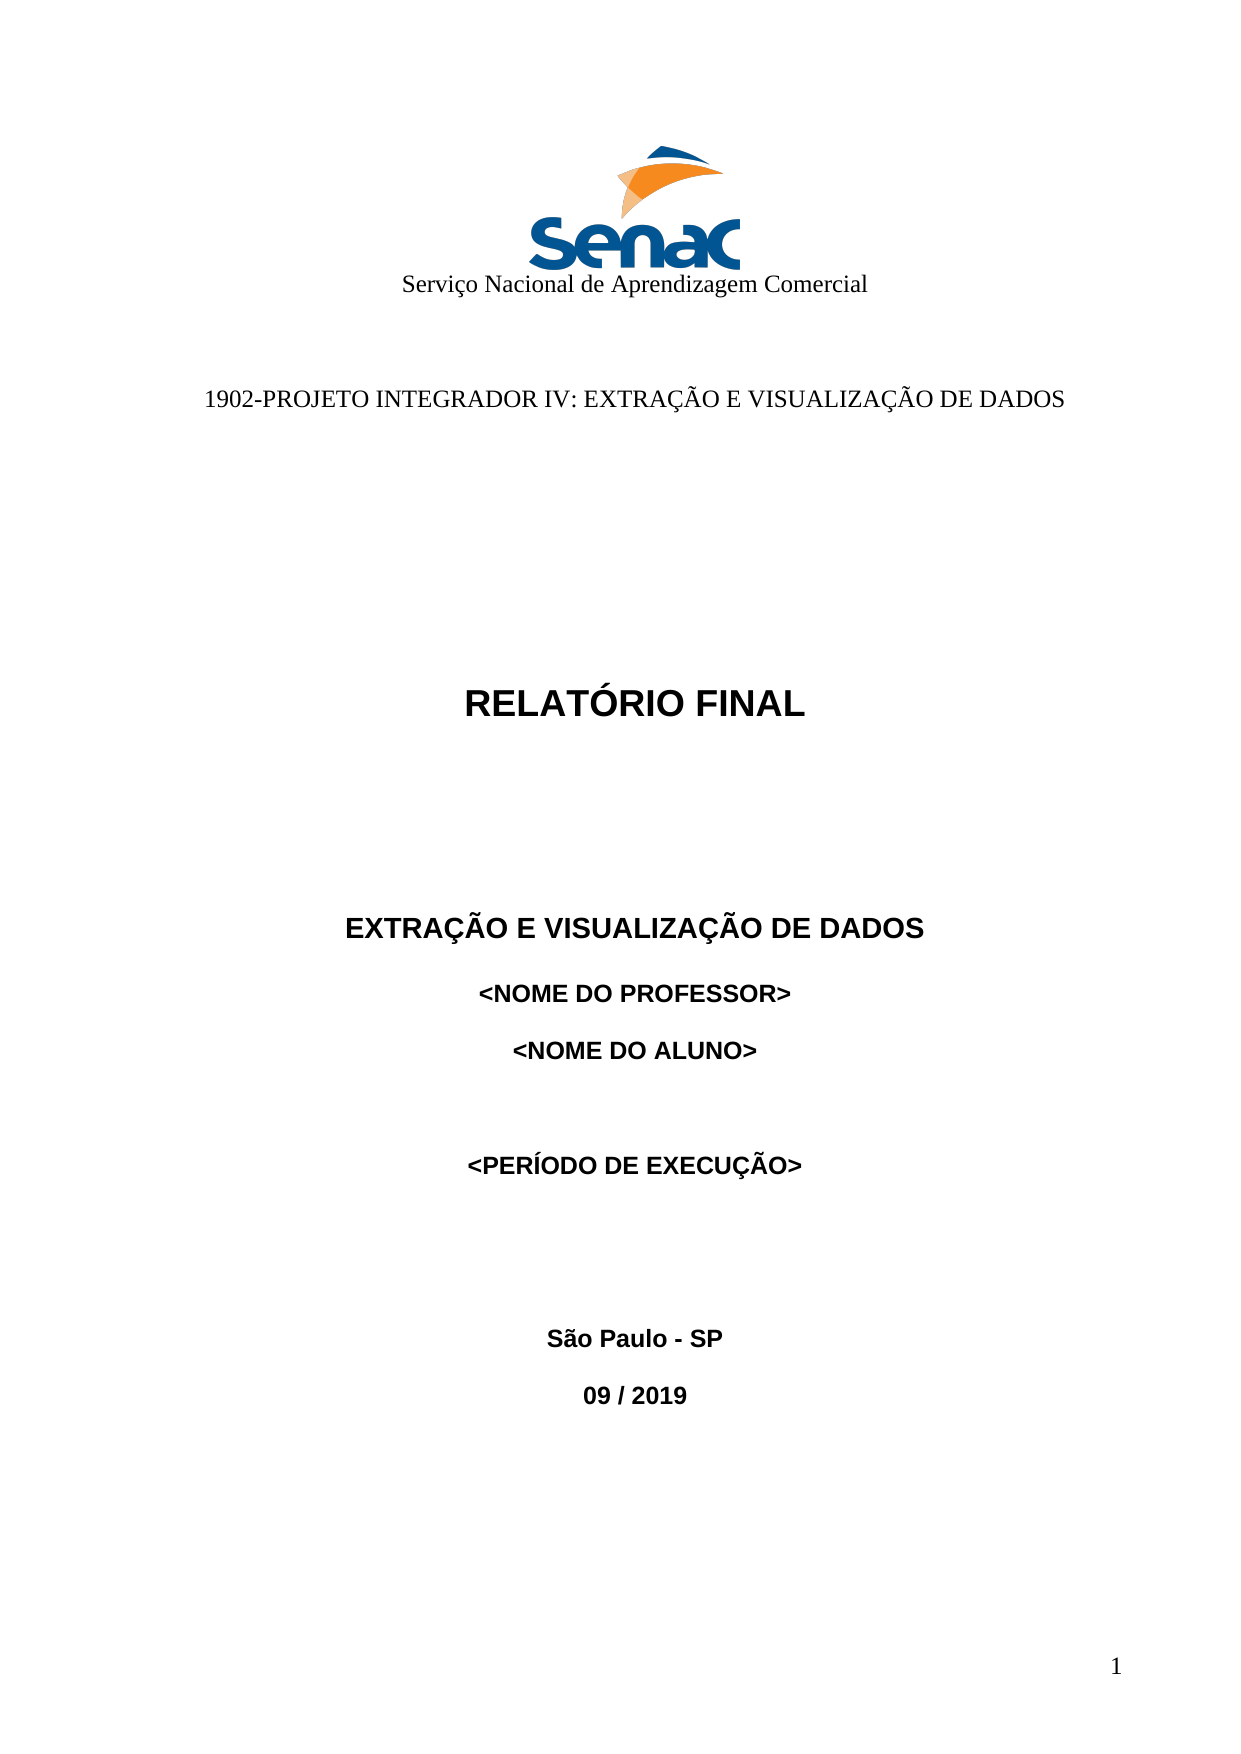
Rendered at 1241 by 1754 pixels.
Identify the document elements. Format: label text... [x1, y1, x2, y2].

text <PERÍODO DE EXECUÇÃO> [148, 1151, 1122, 1180]
text <NOME DO ALUNO> [148, 1036, 1122, 1065]
picture [529, 146, 740, 270]
text 1902-PROJETO INTEGRADOR IV: EXTRAÇÃO E VISUALIZAÇÃO DE DADOS [148, 384, 1122, 413]
text Serviço Nacional de Aprendizagem Comercial [148, 269, 1122, 298]
subtitle RELATÓRIO FINAL [148, 682, 1122, 725]
subtitle EXTRAÇÃO E VISUALIZAÇÃO DE DADOS [148, 912, 1122, 945]
text São Paulo - SP [148, 1324, 1122, 1352]
text 09 / 2019 [148, 1381, 1122, 1410]
text <NOME DO PROFESSOR> [148, 979, 1122, 1007]
